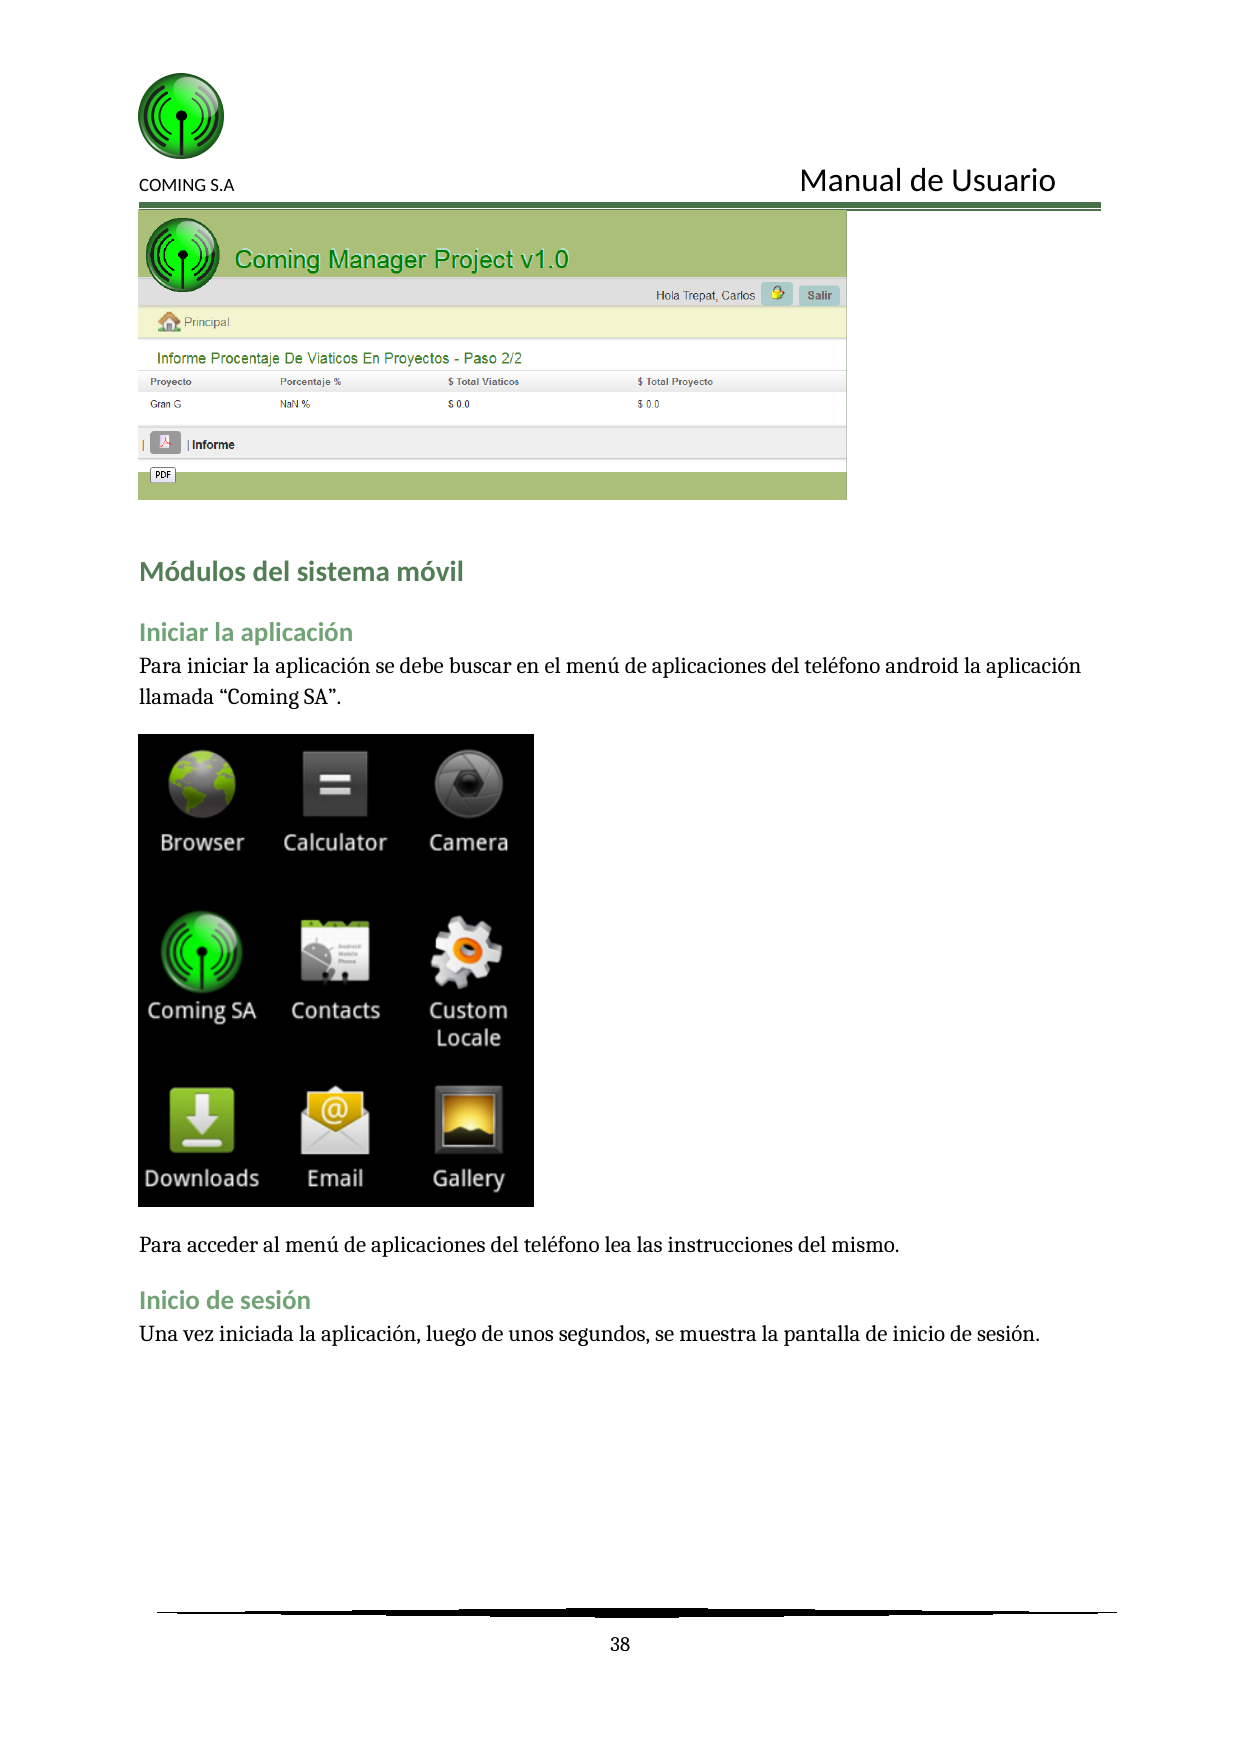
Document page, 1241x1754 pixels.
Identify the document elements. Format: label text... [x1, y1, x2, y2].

picture [138, 73, 224, 159]
picture [138, 734, 534, 1207]
subtitle Inicio de sesión [139, 1283, 1101, 1316]
picture [138, 210, 847, 500]
subtitle Módulos del sistema móvil [139, 553, 1101, 589]
text Para acceder al menú de aplicaciones del teléfono lea las instrucciones del mismo. [139, 1232, 1101, 1258]
text Para iniciar la aplicación se debe buscar en el menú de aplicaciones del teléfono android la aplicación llamada “Coming SA”. [139, 653, 1101, 710]
text Una vez iniciada la aplicación, luego de unos segundos, se muestra la pantalla de inicio de sesión. [139, 1321, 1101, 1347]
subtitle Iniciar la aplicación [139, 615, 1101, 648]
